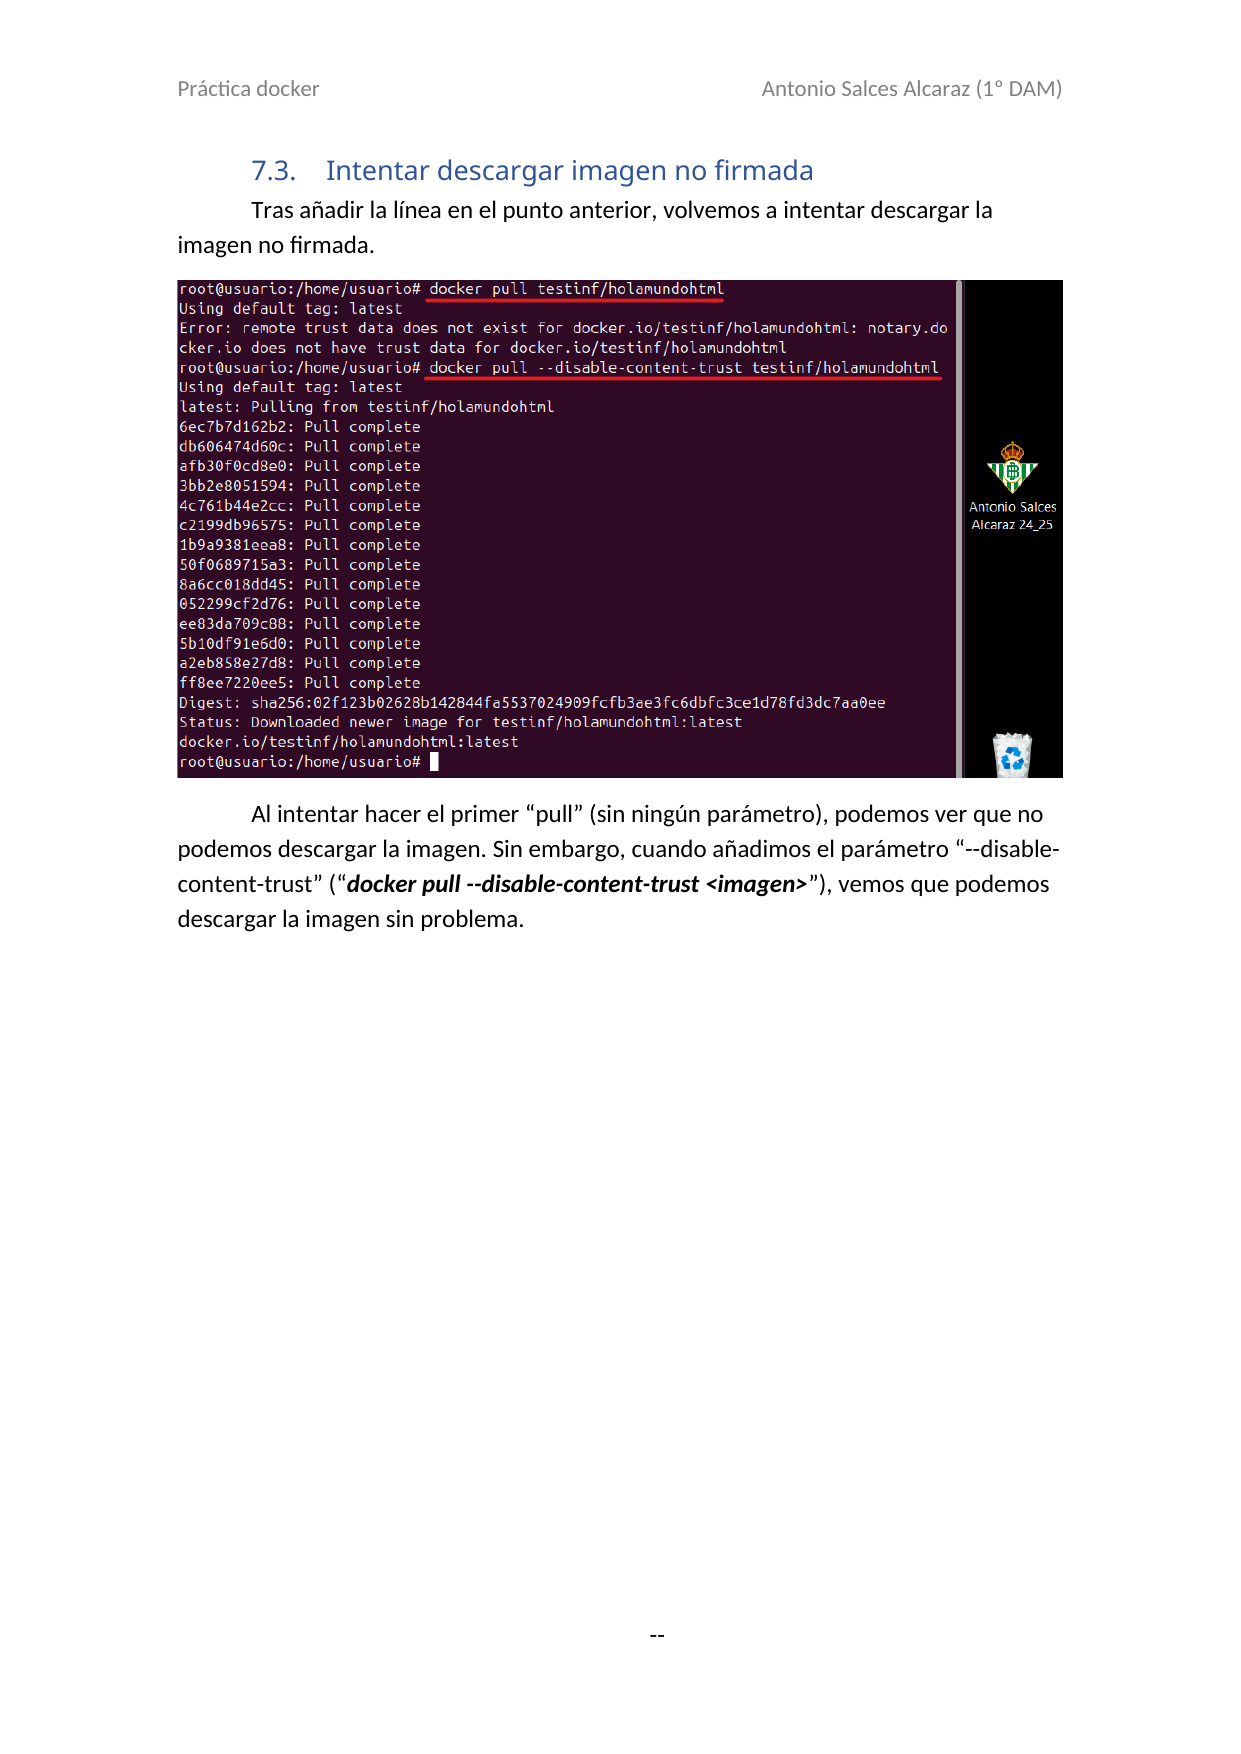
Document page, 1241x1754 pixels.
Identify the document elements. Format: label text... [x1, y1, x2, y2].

text Tras añadir la línea en el punto anterior, volvemos a intentar descargar la imagen no firmada. [177, 194, 1063, 260]
subtitle Intentar descargar imagen no firmada [251, 152, 1063, 189]
picture [177, 280, 1063, 778]
text Al intentar hacer el primer “pull” (sin ningún parámetro), podemos ver que no podemos descargar la imagen. Sin embargo, cuando añadimos el parámetro “--disable-content-trust” (“docker pull --disable-content-trust <imagen>”), vemos que podemos descargar la imagen sin problema. [177, 798, 1063, 934]
